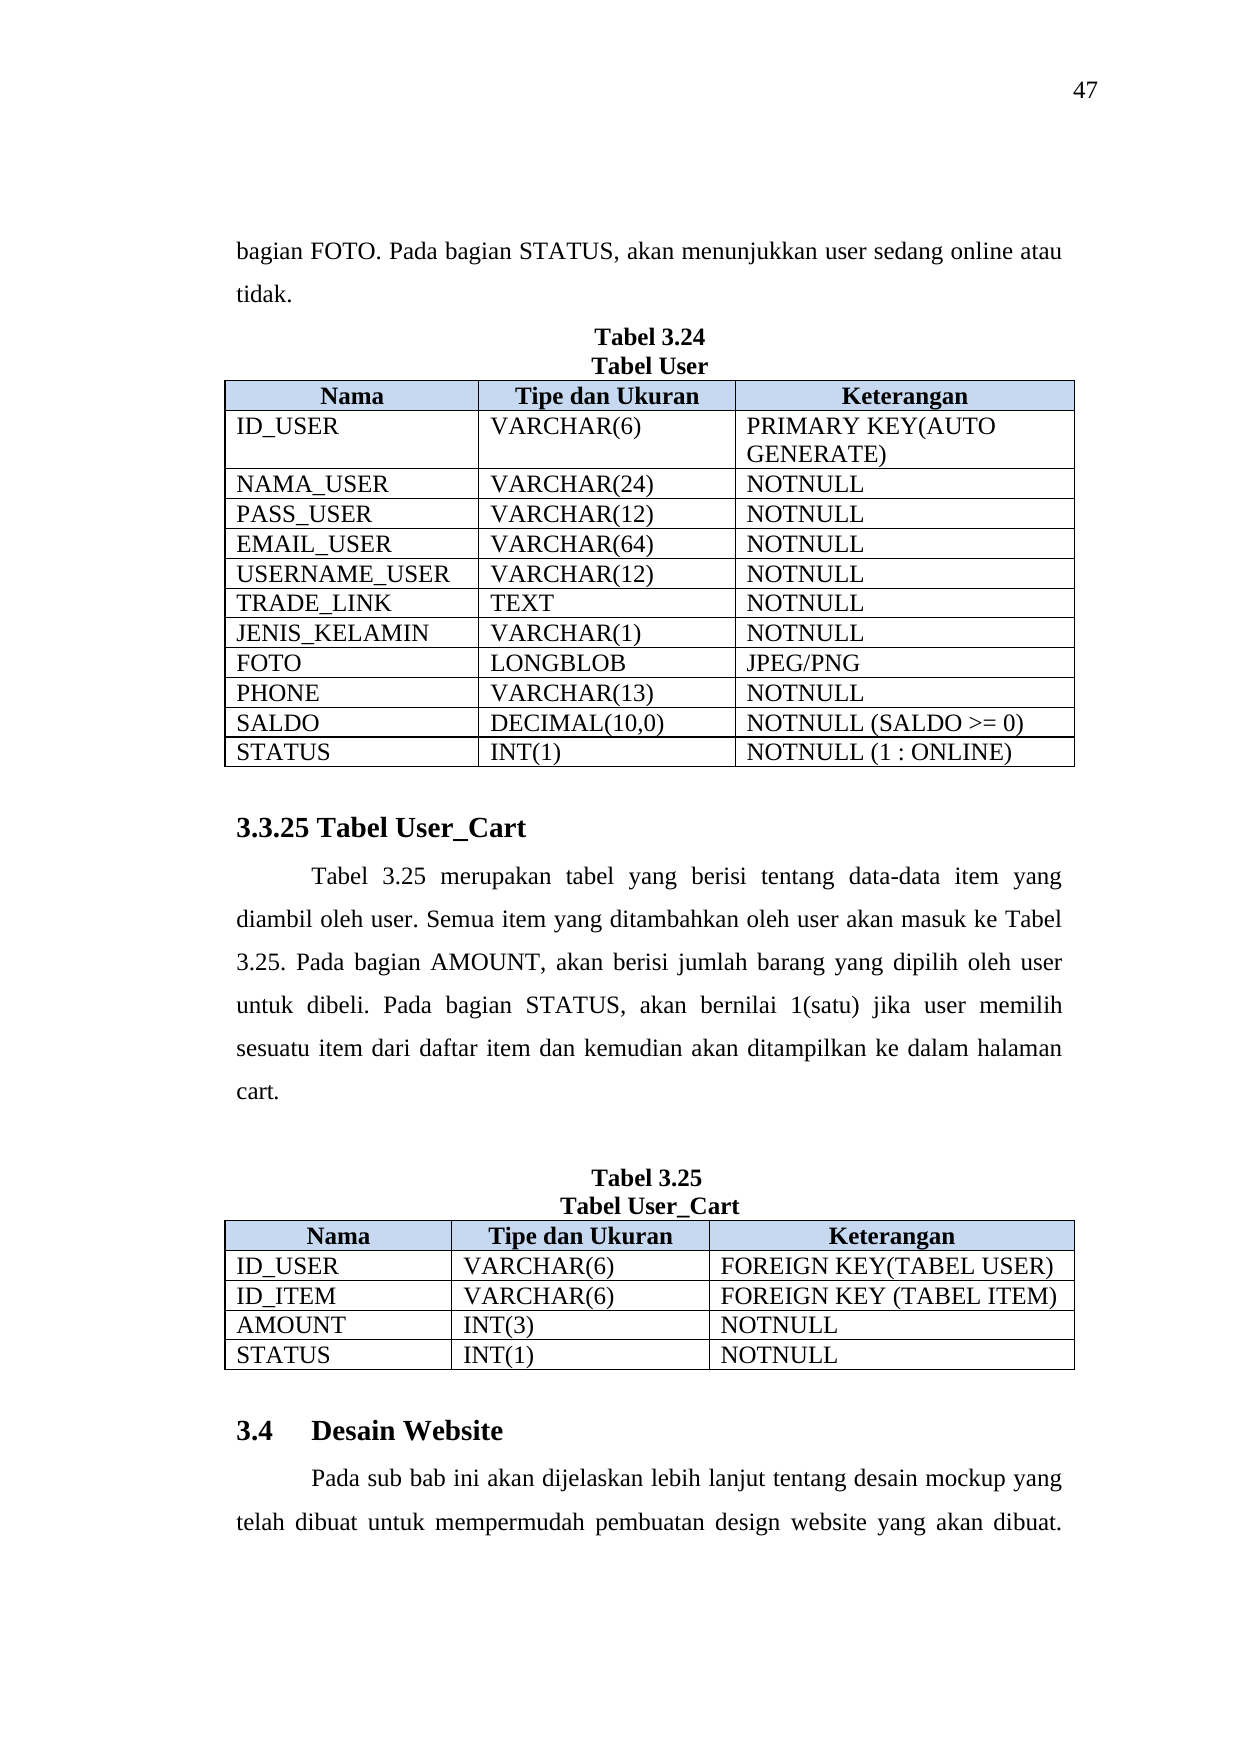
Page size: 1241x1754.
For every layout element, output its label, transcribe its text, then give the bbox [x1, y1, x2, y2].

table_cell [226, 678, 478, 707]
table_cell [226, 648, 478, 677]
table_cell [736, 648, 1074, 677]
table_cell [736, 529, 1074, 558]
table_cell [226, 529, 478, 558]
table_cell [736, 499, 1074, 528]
text Tabel 3.25 Tabel User_Cart [236, 1163, 1063, 1220]
text 3.4 Desain Website [236, 1413, 1063, 1447]
text 3.3.25 Tabel User_Cart [236, 810, 1063, 844]
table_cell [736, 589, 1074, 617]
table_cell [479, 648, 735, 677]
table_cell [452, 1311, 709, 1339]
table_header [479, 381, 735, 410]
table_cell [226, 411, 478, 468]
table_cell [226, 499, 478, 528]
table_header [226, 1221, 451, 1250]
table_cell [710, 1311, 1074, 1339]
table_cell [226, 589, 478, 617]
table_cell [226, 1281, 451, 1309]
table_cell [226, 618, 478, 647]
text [236, 236, 1063, 308]
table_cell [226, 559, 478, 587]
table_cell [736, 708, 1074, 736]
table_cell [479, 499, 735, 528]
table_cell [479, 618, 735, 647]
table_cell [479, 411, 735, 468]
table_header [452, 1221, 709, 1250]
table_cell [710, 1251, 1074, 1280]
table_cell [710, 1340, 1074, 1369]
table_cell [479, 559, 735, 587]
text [236, 1463, 1063, 1535]
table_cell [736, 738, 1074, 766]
text Tabel 3.24 Tabel User [236, 322, 1063, 380]
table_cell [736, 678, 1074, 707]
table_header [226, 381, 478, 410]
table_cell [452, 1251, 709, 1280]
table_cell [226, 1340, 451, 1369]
text Tabel 3.25 merupakan tabel yang berisi tentang data-data item yang diambil oleh user. Semua item yang ditambahkan oleh user akan masuk ke Tabel 3.25. Pada bagian AMOUNT, akan berisi jumlah barang yang dipilih oleh user untuk dibeli. Pada bagian STATUS, akan bernilai 1(satu) jika user memilih sesuatu item dari daftar item dan kemudian akan ditampilkan ke dalam halaman cart. [236, 861, 1063, 1105]
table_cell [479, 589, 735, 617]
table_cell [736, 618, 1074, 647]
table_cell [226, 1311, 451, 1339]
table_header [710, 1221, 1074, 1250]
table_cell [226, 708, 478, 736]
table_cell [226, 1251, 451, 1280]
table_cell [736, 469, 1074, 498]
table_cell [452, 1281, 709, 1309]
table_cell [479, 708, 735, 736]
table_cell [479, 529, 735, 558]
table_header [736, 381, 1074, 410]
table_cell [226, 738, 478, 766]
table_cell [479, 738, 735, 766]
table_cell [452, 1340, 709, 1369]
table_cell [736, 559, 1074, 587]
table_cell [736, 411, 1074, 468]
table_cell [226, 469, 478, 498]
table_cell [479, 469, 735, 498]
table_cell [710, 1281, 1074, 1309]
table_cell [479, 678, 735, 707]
